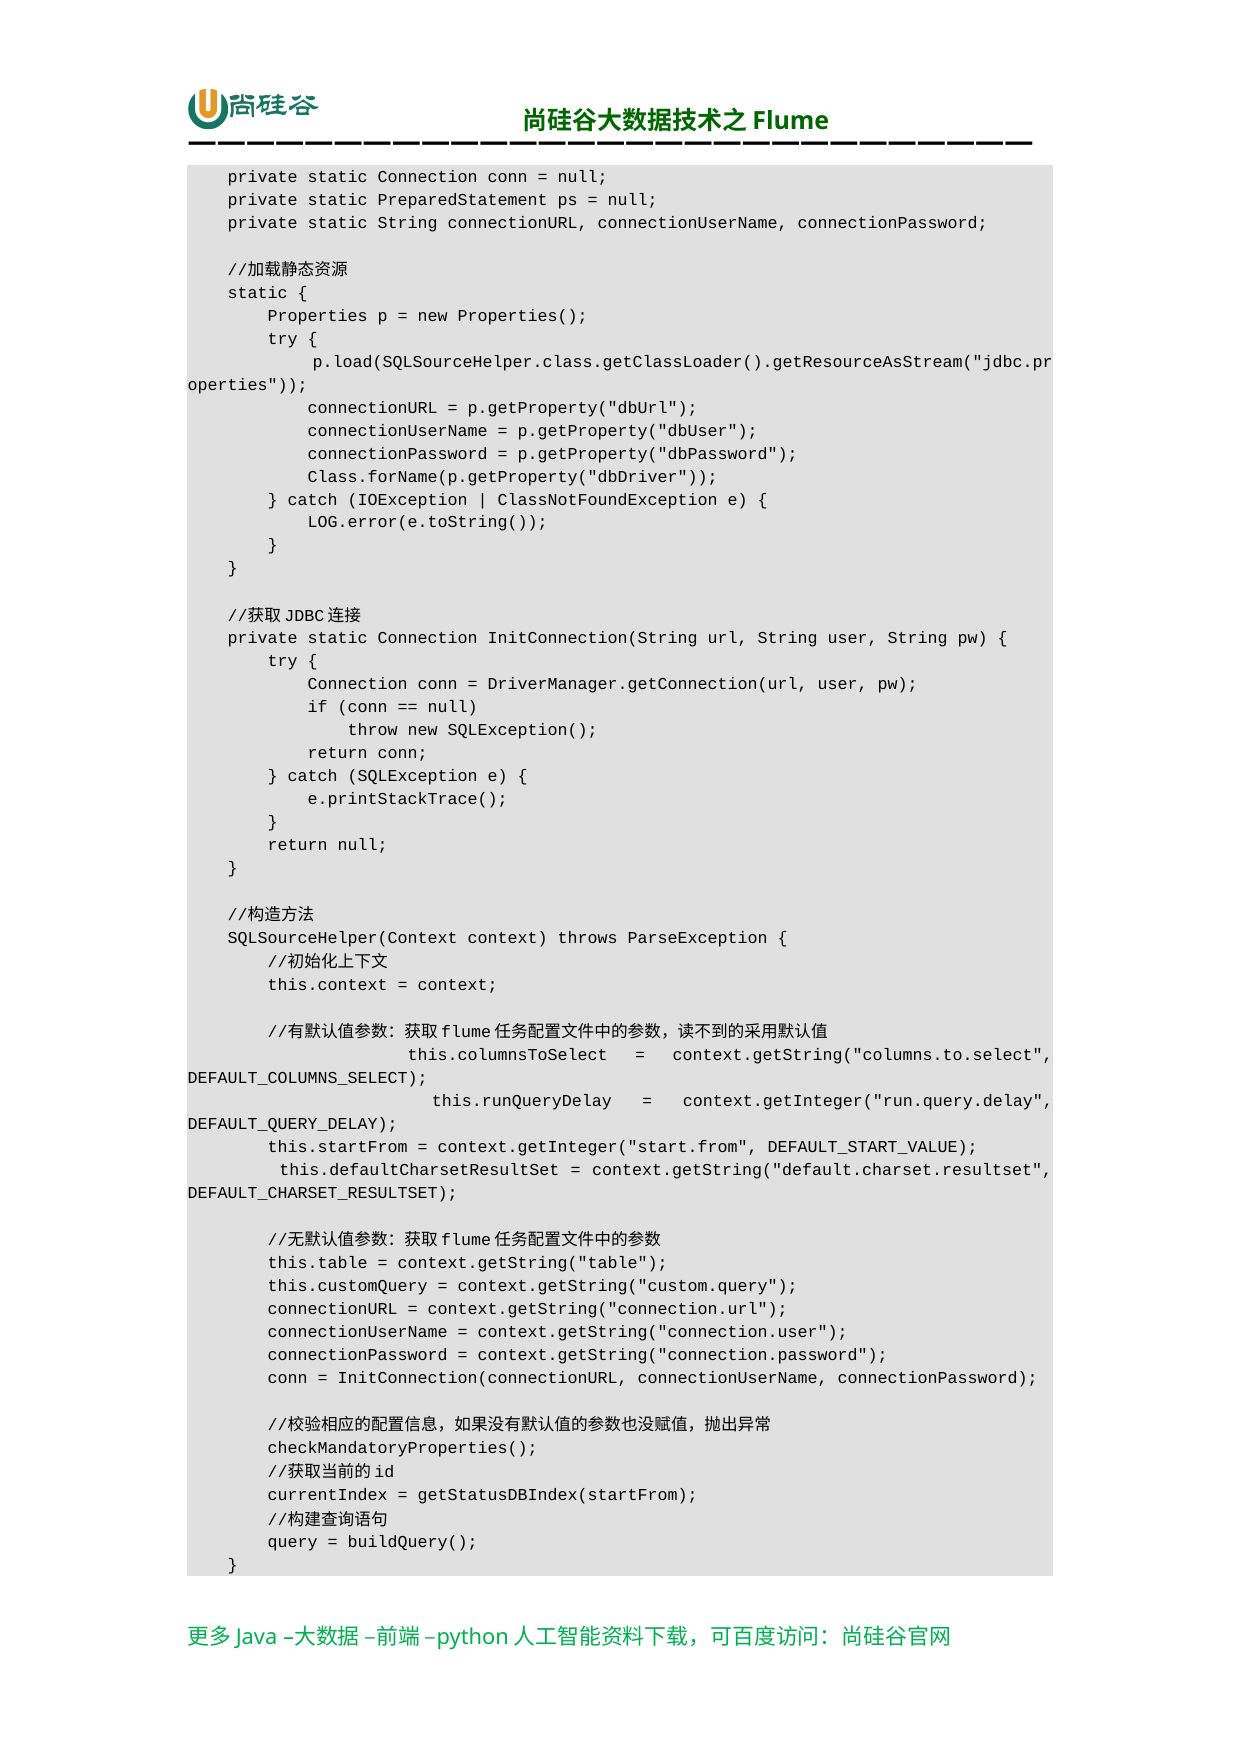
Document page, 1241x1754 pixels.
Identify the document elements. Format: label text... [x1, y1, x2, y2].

text } [187, 533, 1053, 556]
text this.table = context.getString("table"); [187, 1251, 1053, 1273]
text this.defaultCharsetResultSet = context.getString("default.charset.resultset", DEFAULT_CHARSET_RESULTSET); [187, 1157, 1053, 1203]
text private static Connection InitConnection(String url, String user, String pw) { [187, 626, 1053, 649]
text //加载静态资源 [187, 256, 1053, 281]
text //有默认值参数：获取flume任务配置文件中的参数，读不到的采用默认值 [187, 1018, 1053, 1043]
text e.printStackTrace(); [187, 786, 1053, 809]
text connectionUserName = context.getString("connection.user"); [187, 1319, 1053, 1342]
text try { [187, 649, 1053, 672]
text private static Connection conn = null; [187, 165, 1053, 188]
text query = buildQuery(); [187, 1530, 1053, 1553]
text LOG.error(e.toString()); [187, 510, 1053, 533]
text } catch (IOException | ClassNotFoundException e) { [187, 487, 1053, 510]
text throw new SQLException(); [187, 718, 1053, 741]
text currentIndex = getStatusDBIndex(startFrom); [187, 1483, 1053, 1506]
text } catch (SQLException e) { [187, 763, 1053, 786]
text connectionPassword = p.getProperty("dbPassword"); [187, 441, 1053, 464]
text //初始化上下文 [187, 948, 1053, 973]
text connectionURL = p.getProperty("dbUrl"); [187, 395, 1053, 418]
text private static String connectionURL, connectionUserName, connectionPassword; [187, 211, 1053, 233]
text checkMandatoryProperties(); [187, 1435, 1053, 1458]
picture [187, 88, 320, 130]
text //构造方法 [187, 901, 1053, 925]
text connectionUserName = p.getProperty("dbUser"); [187, 418, 1053, 441]
text return conn; [187, 741, 1053, 763]
text //获取当前的id [187, 1458, 1053, 1483]
text static { [187, 281, 1053, 304]
text p.load(SQLSourceHelper.class.getClassLoader().getResourceAsStream("jdbc.properties")); [187, 349, 1053, 395]
text Class.forName(p.getProperty("dbDriver")); [187, 464, 1053, 487]
text Properties p = new Properties(); [187, 304, 1053, 327]
text this.startFrom = context.getInteger("start.from", DEFAULT_START_VALUE); [187, 1134, 1053, 1157]
text } [187, 809, 1053, 832]
text connectionPassword = context.getString("connection.password"); [187, 1342, 1053, 1365]
text SQLSourceHelper(Context context) throws ParseException { [187, 925, 1053, 948]
text if (conn == null) [187, 695, 1053, 718]
text this.context = context; [187, 973, 1053, 996]
text try { [187, 327, 1053, 349]
text return null; [187, 832, 1053, 855]
text this.runQueryDelay = context.getInteger("run.query.delay", DEFAULT_QUERY_DELAY); [187, 1089, 1053, 1134]
text } [187, 1553, 1053, 1576]
text } [187, 556, 1053, 579]
text conn = InitConnection(connectionURL, connectionUserName, connectionPassword); [187, 1365, 1053, 1388]
text //构建查询语句 [187, 1506, 1053, 1530]
text //无默认值参数：获取flume任务配置文件中的参数 [187, 1226, 1053, 1251]
text this.columnsToSelect = context.getString("columns.to.select", DEFAULT_COLUMNS_SELECT); [187, 1043, 1053, 1089]
text //校验相应的配置信息，如果没有默认值的参数也没赋值，抛出异常 [187, 1411, 1053, 1435]
text connectionURL = context.getString("connection.url"); [187, 1296, 1053, 1319]
text //获取JDBC连接 [187, 602, 1053, 626]
text private static PreparedStatement ps = null; [187, 188, 1053, 211]
text } [187, 855, 1053, 878]
text Connection conn = DriverManager.getConnection(url, user, pw); [187, 672, 1053, 695]
text this.customQuery = context.getString("custom.query"); [187, 1273, 1053, 1296]
